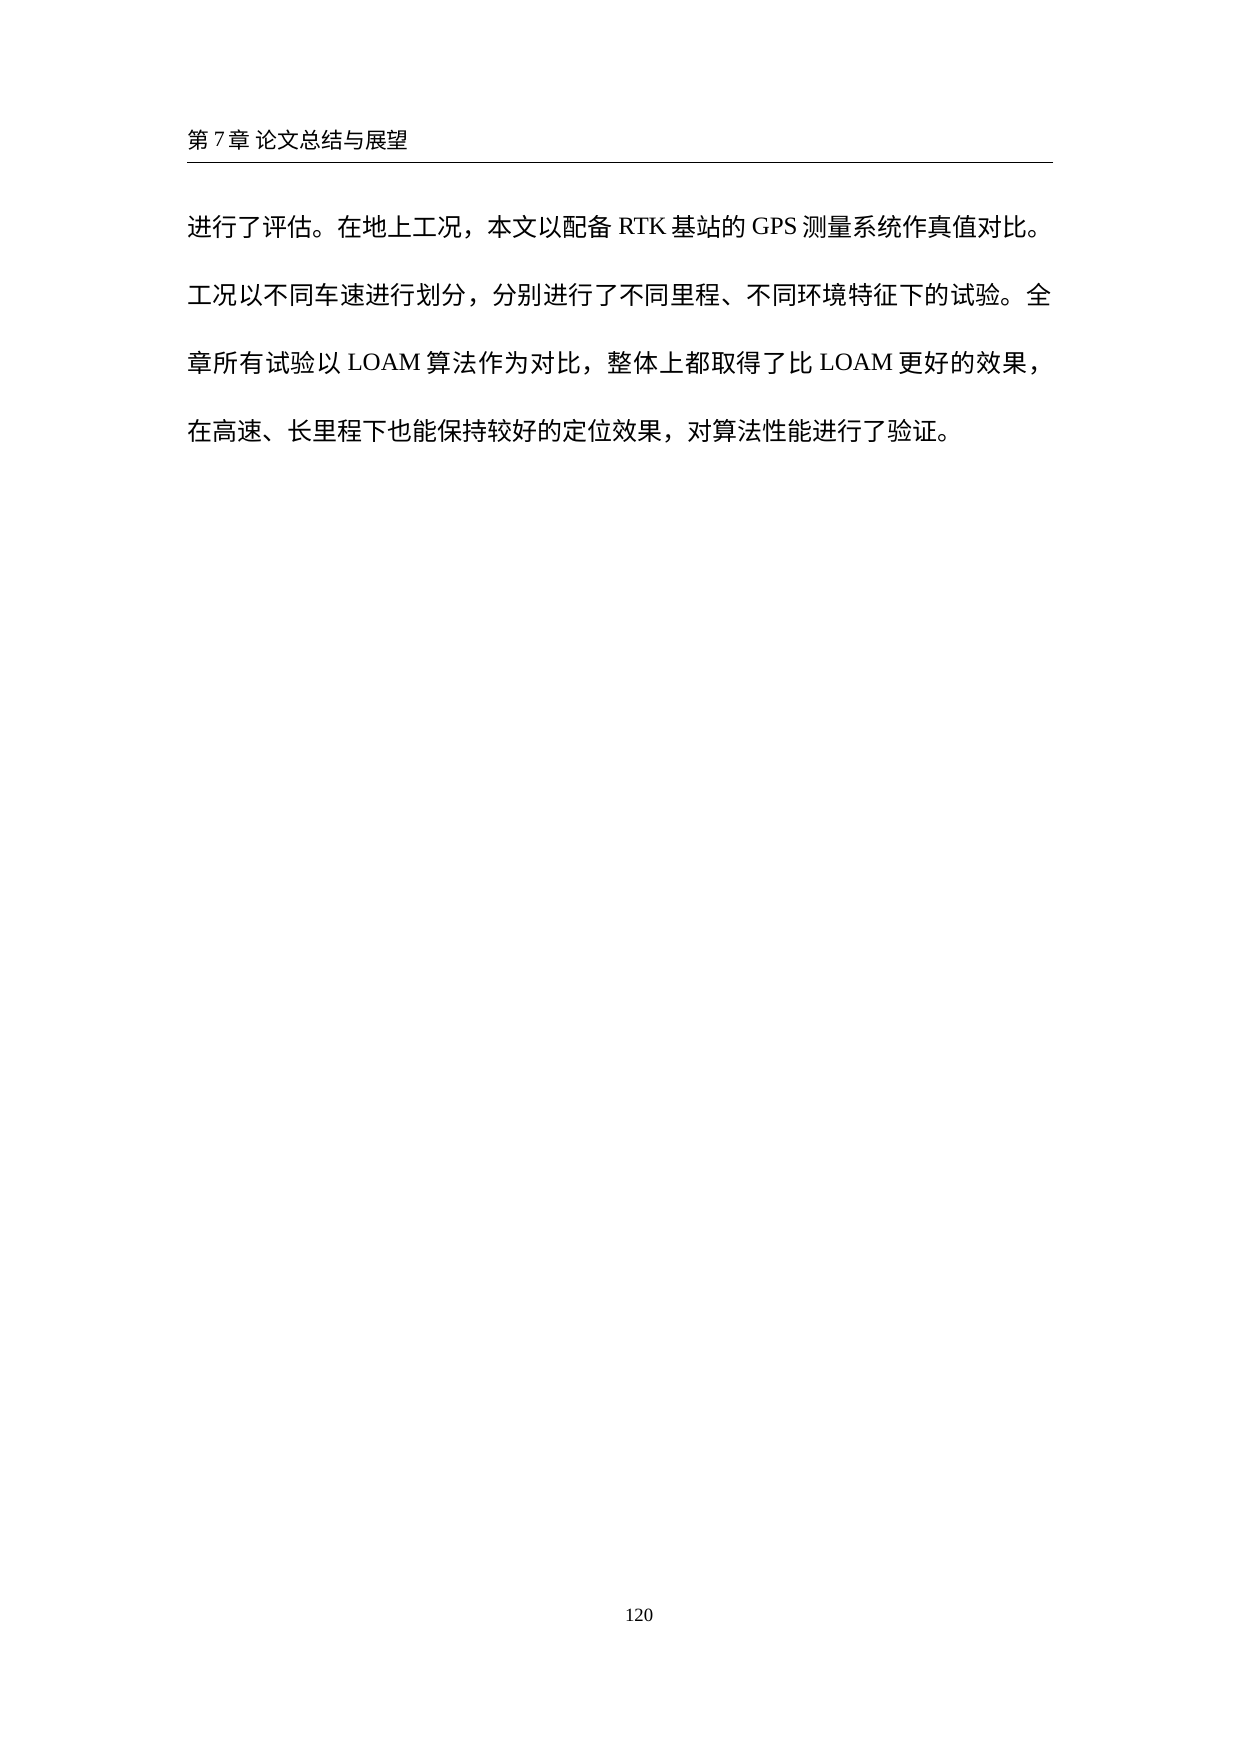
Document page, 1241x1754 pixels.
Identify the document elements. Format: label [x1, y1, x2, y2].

text [187, 191, 1053, 463]
